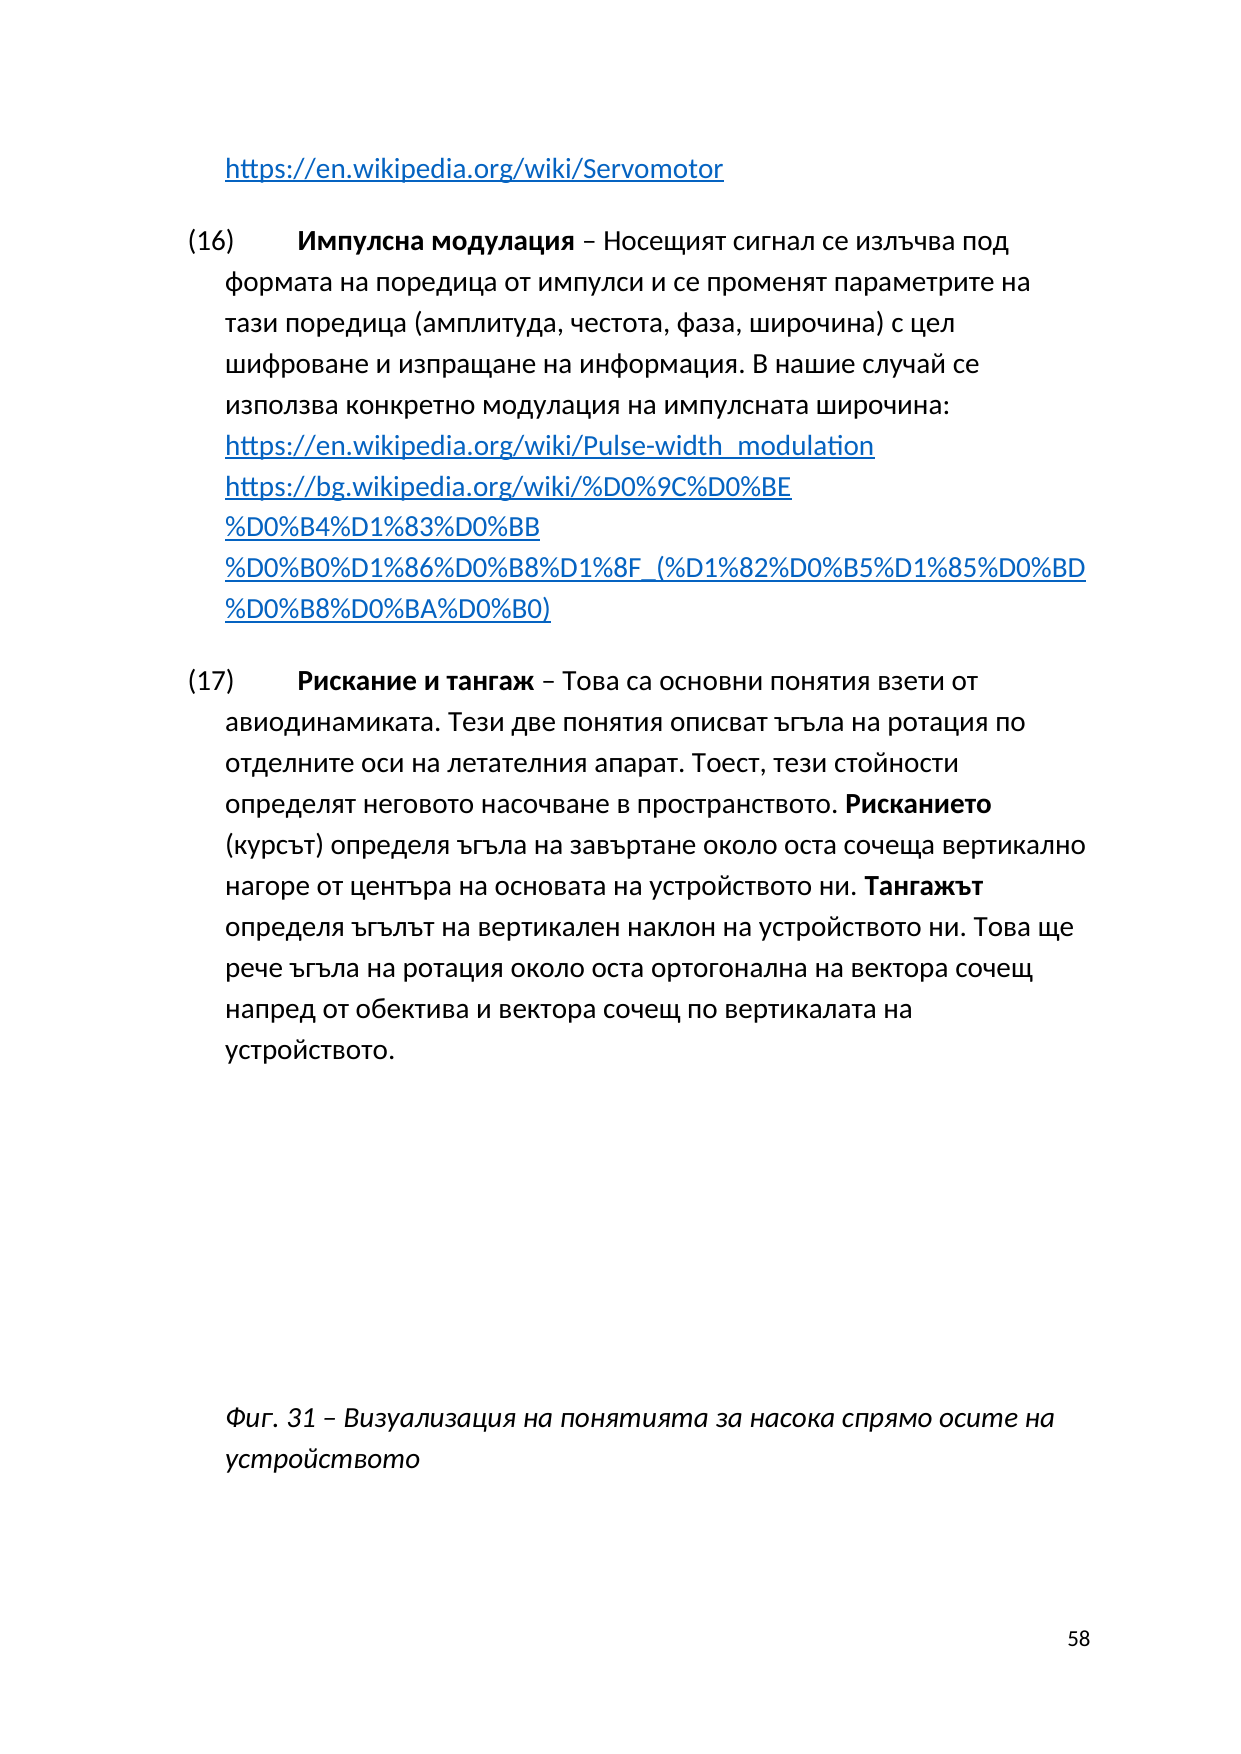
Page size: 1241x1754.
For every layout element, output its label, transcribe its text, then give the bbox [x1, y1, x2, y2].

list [187, 150, 1090, 218]
list Импулсна модулация – Носещият сигнал се излъчва под формата на поредица от импулси и се променят параметрите на тази поредица (амплитуда, честота, фаза, широчина) с цел шифроване и изпращане на информация. В нашие случай се използва конкретно модулация на импулсната широчина: https://en.wikipedia.org/wiki/Pulse-width_modulation https://bg.wikipedia.org/wiki/%D0%9C%D0%BE%D0%B4%D1%83%D0%BB%D0%B0%D1%86%D0%B8%D1%8F_(%D1%82%D0%B5%D1%85%D0%BD%D0%B8%D0%BA%D0%B0) [187, 222, 1090, 658]
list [187, 662, 1090, 1476]
